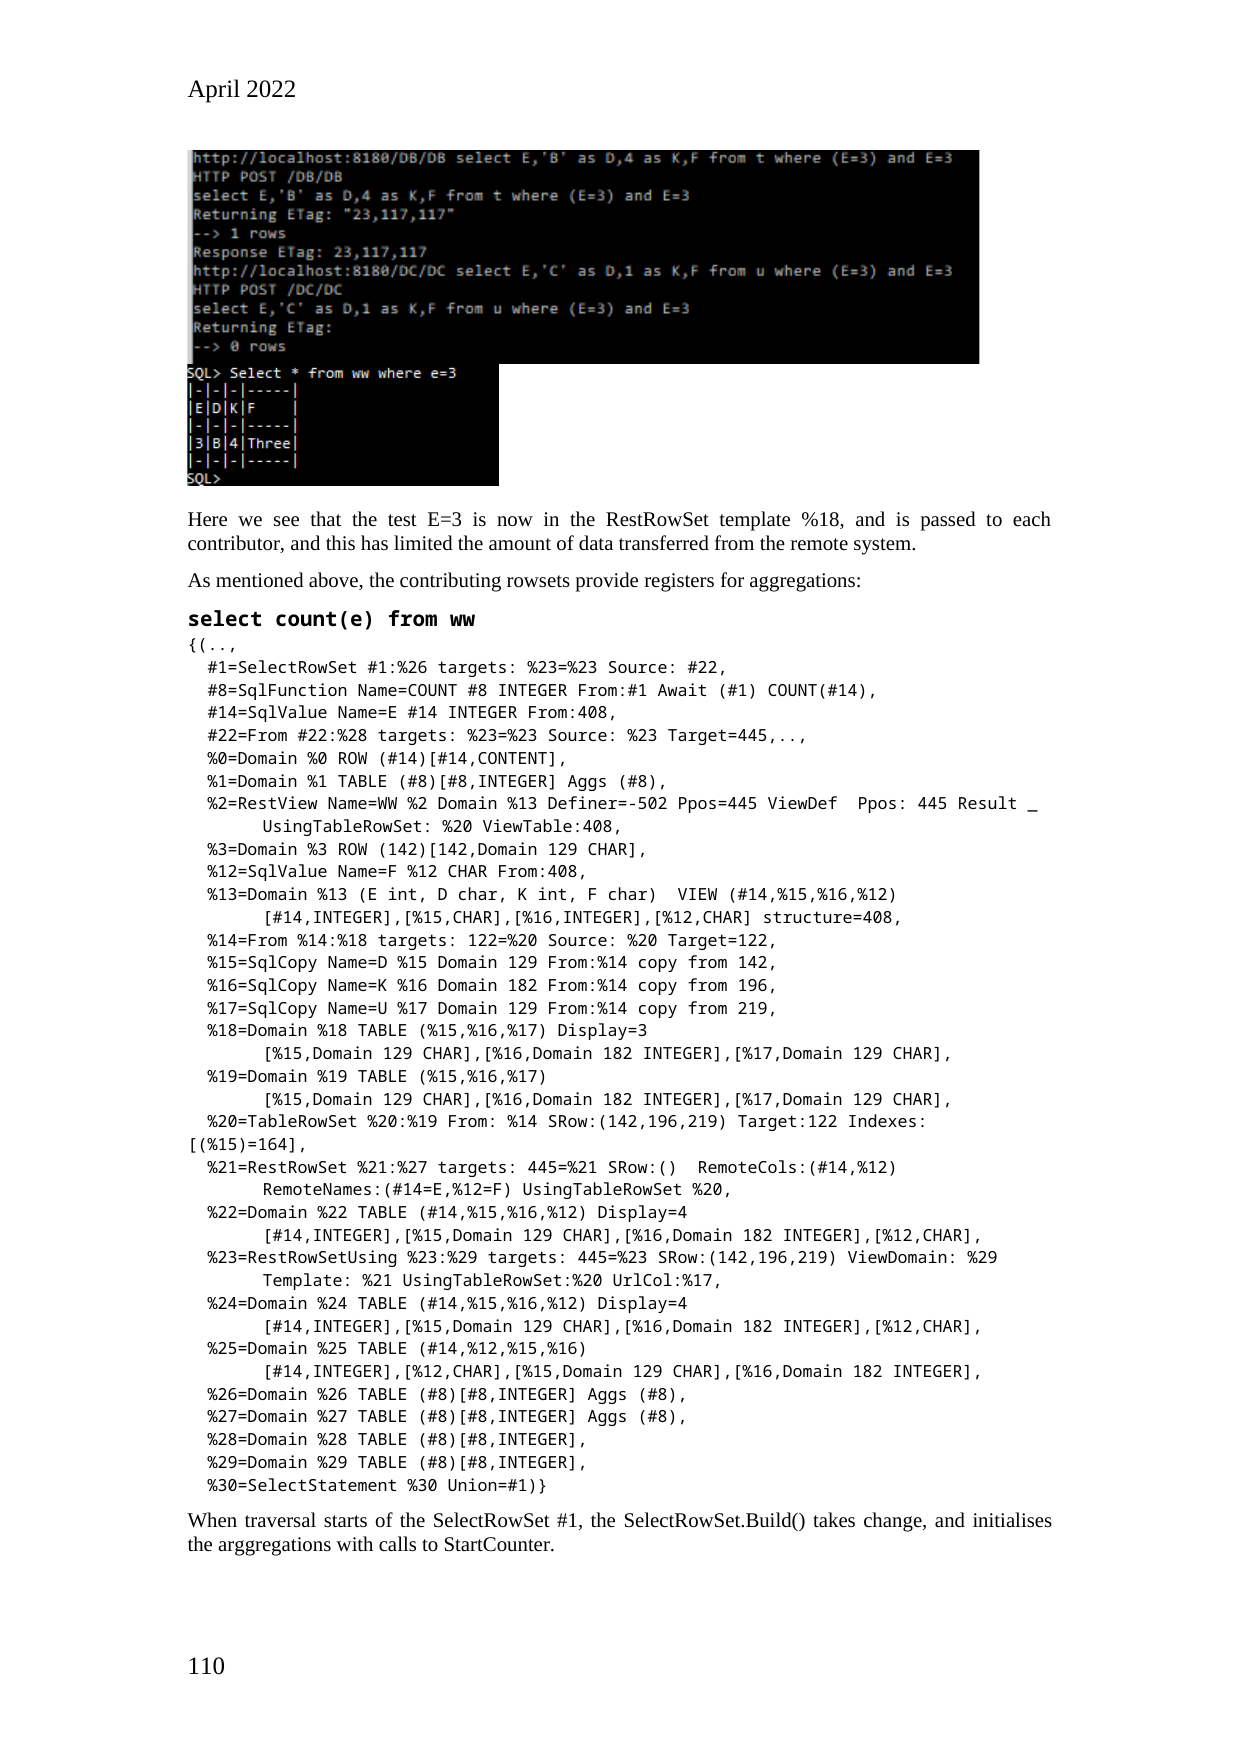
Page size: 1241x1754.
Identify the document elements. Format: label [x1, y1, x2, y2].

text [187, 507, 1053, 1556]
picture [187, 150, 980, 486]
